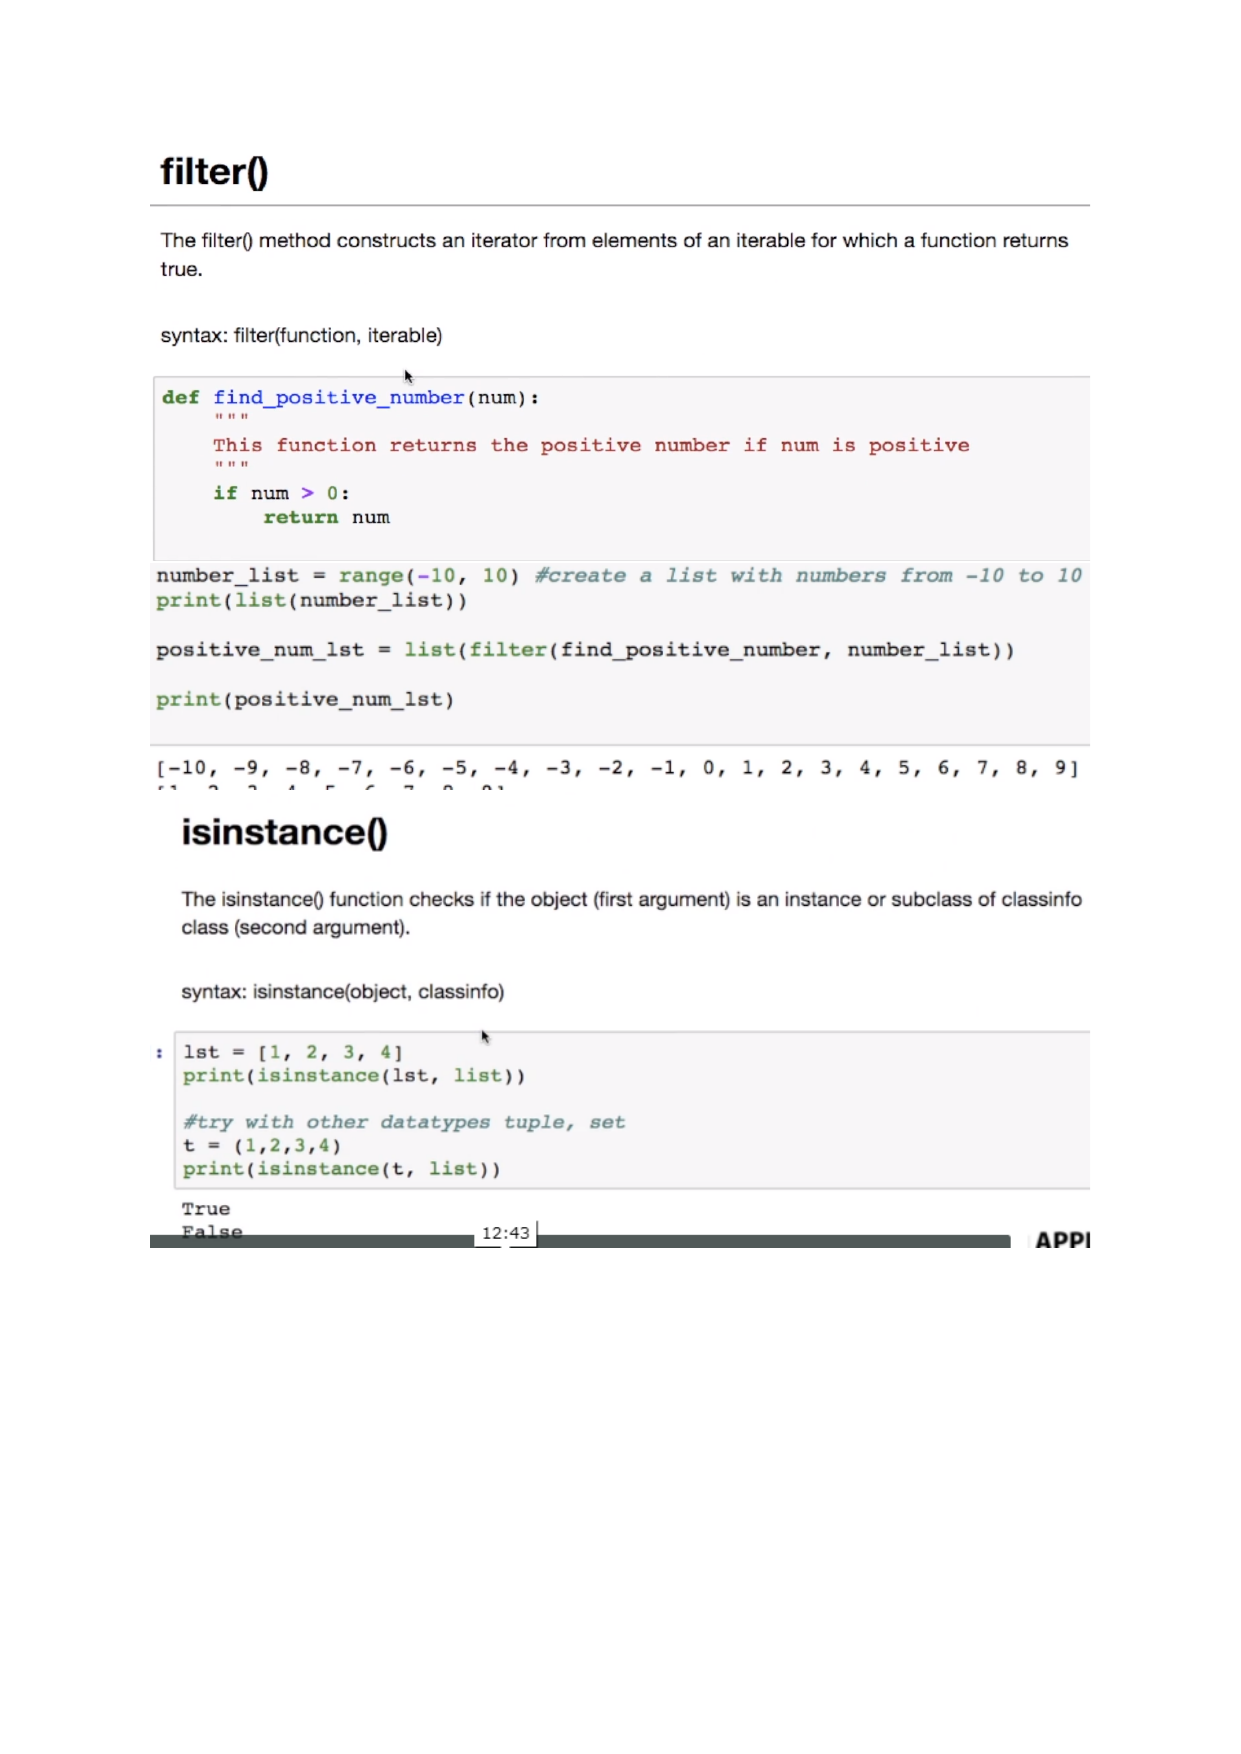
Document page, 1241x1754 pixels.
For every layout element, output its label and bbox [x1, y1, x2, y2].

picture [150, 563, 1091, 790]
picture [150, 150, 1091, 561]
picture [150, 791, 1091, 1248]
